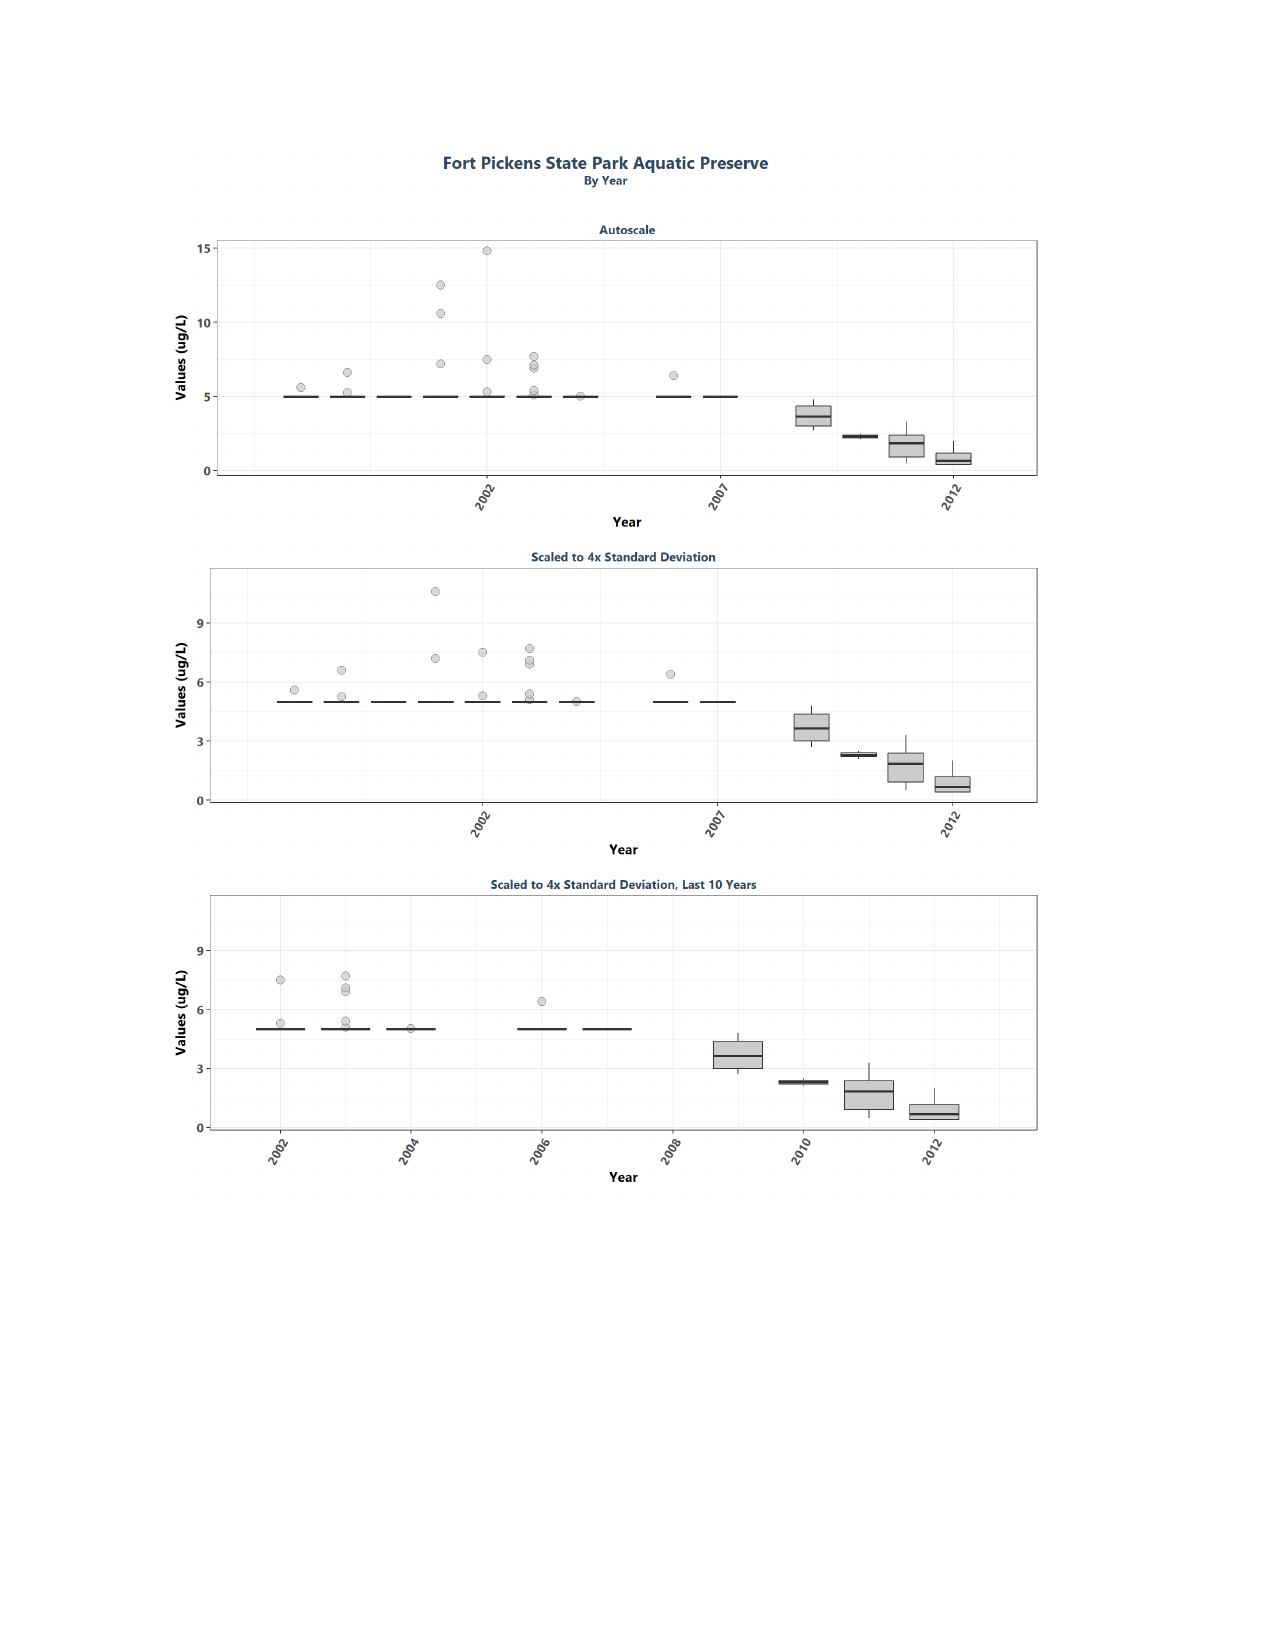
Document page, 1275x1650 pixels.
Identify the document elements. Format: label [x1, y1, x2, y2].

picture [168, 150, 1044, 1200]
